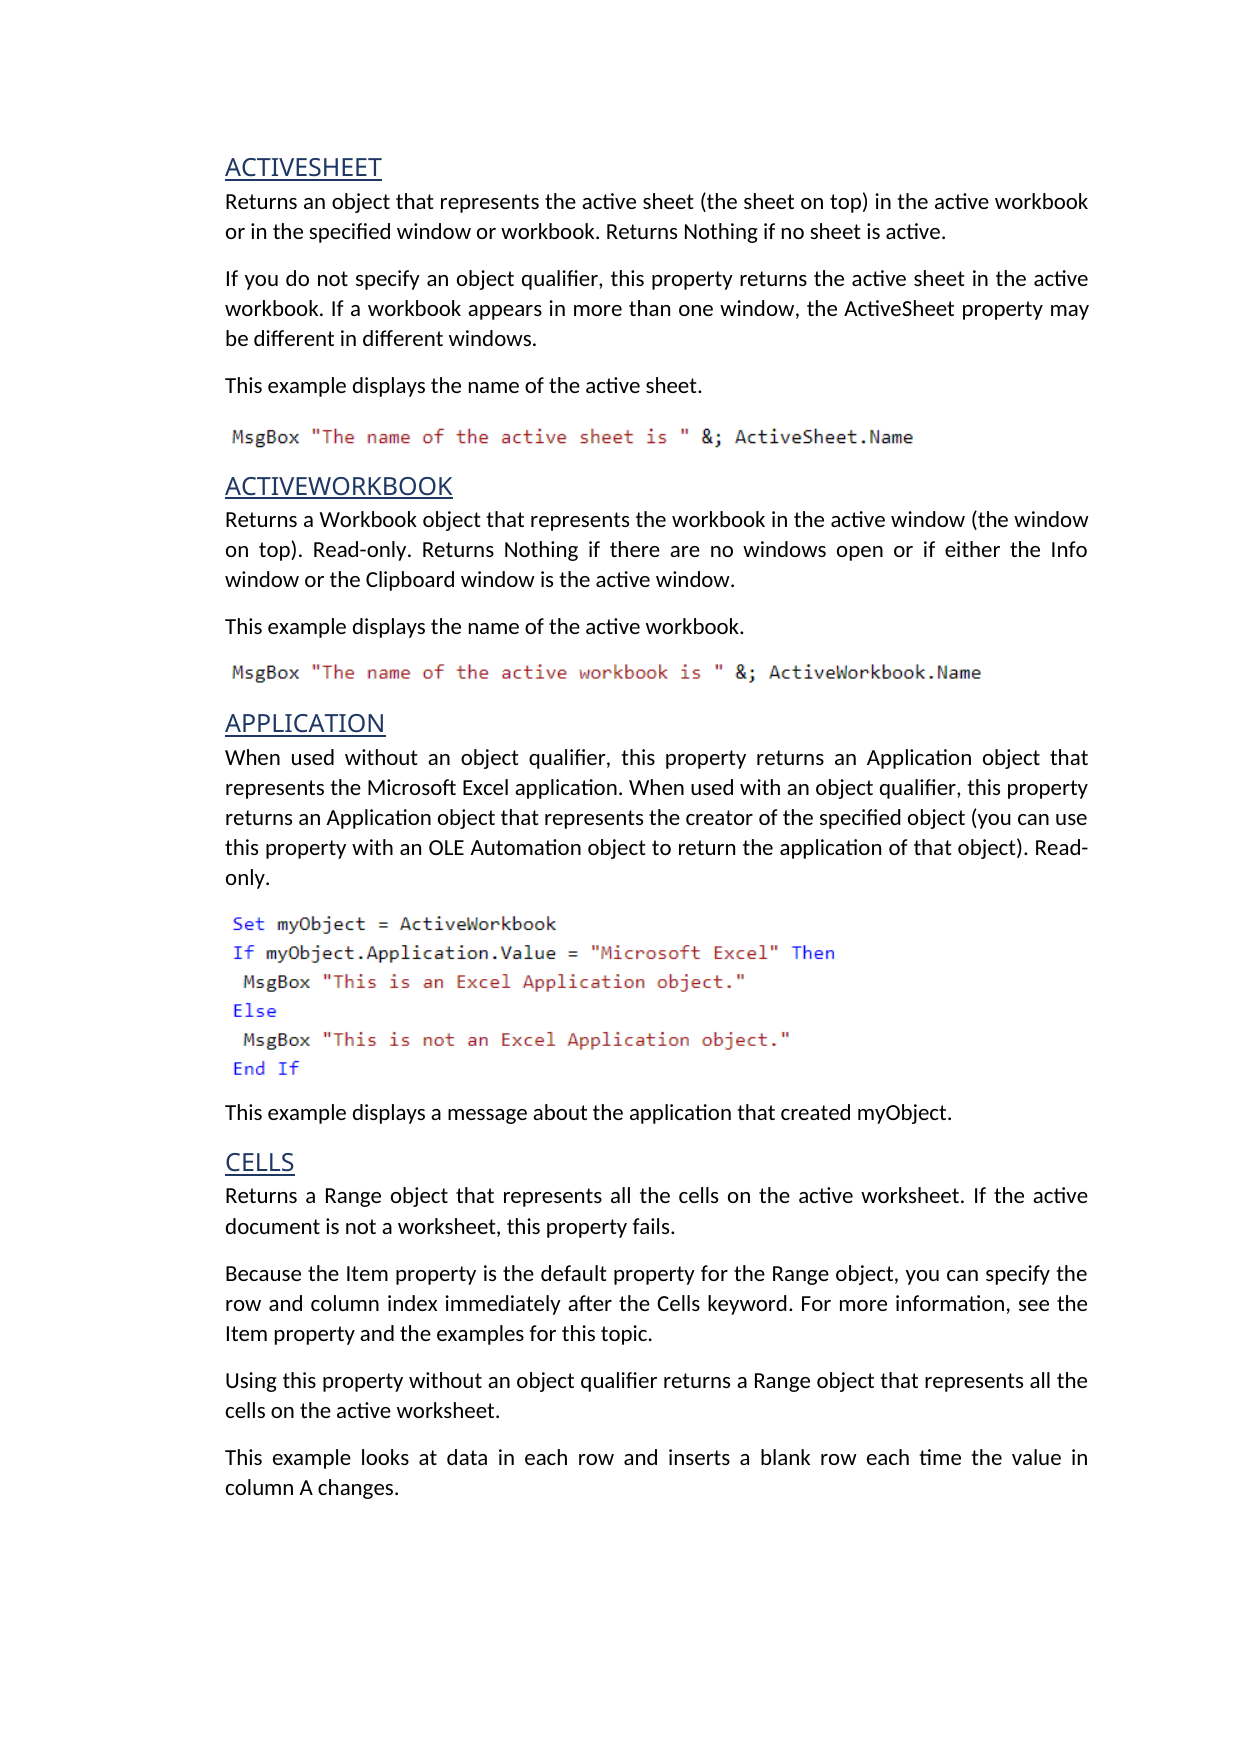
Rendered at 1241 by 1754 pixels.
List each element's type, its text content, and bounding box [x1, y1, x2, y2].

subtitle CELLS [225, 1145, 1090, 1179]
text When used without an object qualifier, this property returns an Application object that represents the Microsoft Excel application. When used with an object qualifier, this property returns an Application object that represents the creator of the specified object (you can use this property with an OLE Automation object to return the application of that object). Read-only. [225, 743, 1090, 892]
text If you do not specify an object qualifier, this property returns the active sheet in the active workbook. If a workbook appears in more than one window, the ActiveSheet property may be different in different windows. [225, 264, 1090, 352]
text Because the Item property is the default property for the Range object, you can specify the row and column index immediately after the Cells keyword. For more information, see the Item property and the examples for this topic. [225, 1259, 1090, 1347]
text Using this property without an object qualifier returns a Range object that represents all the cells on the active worksheet. [225, 1366, 1090, 1424]
picture [225, 910, 954, 1080]
text This example displays the name of the active sheet. [225, 371, 1090, 399]
subtitle APPLICATION [225, 706, 1090, 740]
subtitle ACTIVEWORKBOOK [225, 468, 1090, 502]
text Returns a Range object that represents all the cells on the active worksheet. If the active document is not a worksheet, this property fails. [225, 1182, 1090, 1240]
text This example looks at data in each row and inserts a blank row each time the value in column A changes. [225, 1443, 1090, 1501]
picture [225, 418, 939, 450]
subtitle ACTIVESHEET [225, 150, 1090, 184]
picture [225, 659, 996, 684]
text Returns an object that represents the active sheet (the sheet on top) in the active workbook or in the specified window or workbook. Returns Nothing if no sheet is active. [225, 187, 1090, 245]
text This example displays the name of the active workbook. [225, 612, 1090, 640]
text This example displays a message about the application that created myObject. [225, 1098, 1090, 1126]
text Returns a Workbook object that represents the workbook in the active window (the window on top). Read-only. Returns Nothing if there are no windows open or if either the Info window or the Clipboard window is the active window. [225, 505, 1090, 593]
